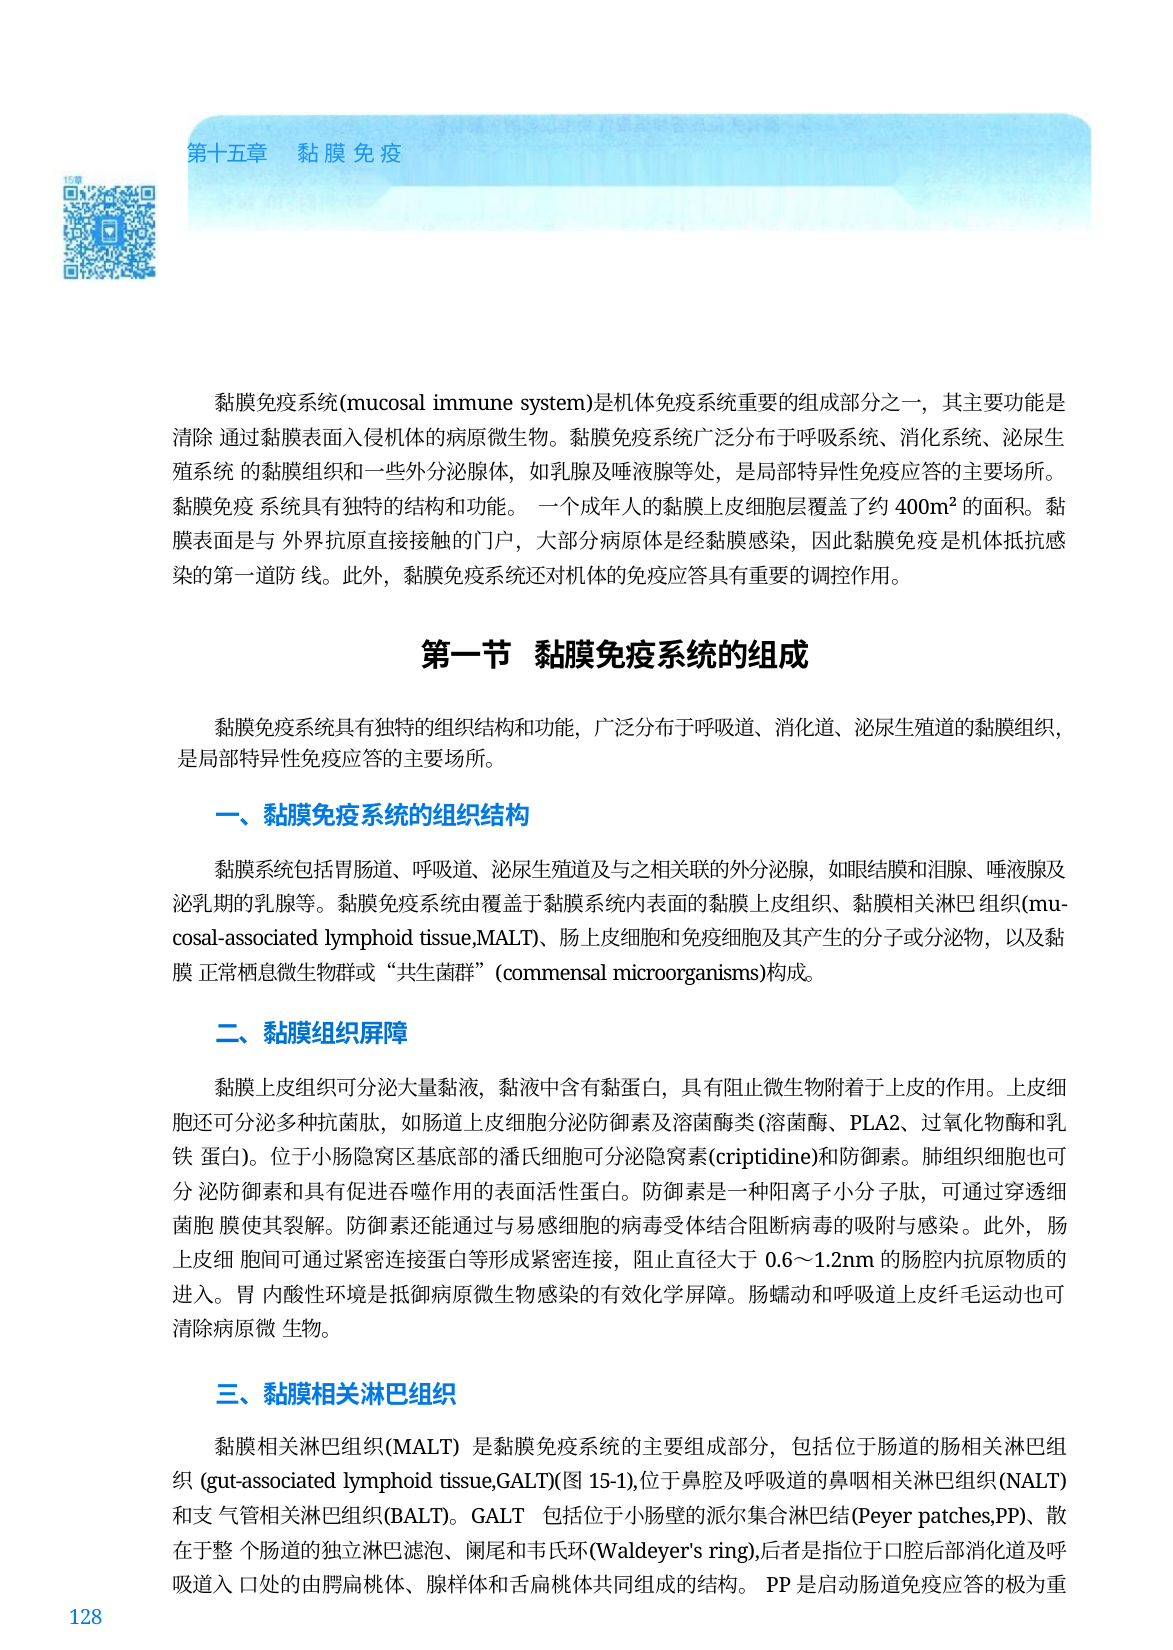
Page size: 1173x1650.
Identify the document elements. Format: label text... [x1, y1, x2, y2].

text 黏膜上皮组织可分泌大量黏液，黏液中含有黏蛋白，具有阻止微生物附着于上皮的作用。上皮细 胞还可分泌多种抗菌肽，如肠道上皮细胞分泌防御素及溶菌酶类(溶菌酶、PLA2、过氧化物酶和乳铁 蛋白)。位于小肠隐窝区基底部的潘氏细胞可分泌隐窝素(criptidine)和防御素。肺组织细胞也可分 泌防御素和具有促进吞噬作用的表面活性蛋白。防御素是一种阳离子小分子肽，可通过穿透细菌胞 膜使其裂解。防御素还能通过与易感细胞的病毒受体结合阻断病毒的吸附与感染。此外，肠上皮细 胞间可通过紧密连接蛋白等形成紧密连接，阻止直径大于0.6～1.2nm 的肠腔内抗原物质的进入。胃 内酸性环境是抵御病原微生物感染的有效化学屏障。肠蠕动和呼吸道上皮纤毛运动也可清除病原微 生物。 [172, 1072, 1068, 1343]
text 黏膜系统包括胃肠道、呼吸道、泌尿生殖道及与之相关联的外分泌腺，如眼结膜和泪腺、唾液腺及 泌乳期的乳腺等。黏膜免疫系统由覆盖于黏膜系统内表面的黏膜上皮组织、黏膜相关淋巴组织(mu- cosal-associated lymphoid tissue,MALT)、肠上皮细胞和免疫细胞及其产生的分子或分泌物，以及黏膜 正常栖息微生物群或“共生菌群”(commensal microorganisms)构成。 [172, 853, 1068, 986]
text 第一节 黏膜免疫系统的组成 [420, 633, 1075, 675]
text 二、黏膜组织屏障 [215, 1016, 1075, 1049]
text 三、黏膜相关淋巴组织 [215, 1377, 1075, 1410]
picture [188, 112, 1091, 231]
picture [54, 170, 159, 282]
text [172, 1430, 1068, 1599]
text 黏膜免疫系统(mucosal immune system)是机体免疫系统重要的组成部分之一，其主要功能是清除 通过黏膜表面入侵机体的病原微生物。黏膜免疫系统广泛分布于呼吸系统、消化系统、泌尿生殖系统 的黏膜组织和一些外分泌腺体，如乳腺及唾液腺等处，是局部特异性免疫应答的主要场所。黏膜免疫 系统具有独特的结构和功能。 一个成年人的黏膜上皮细胞层覆盖了约400m² 的面积。黏膜表面是与 外界抗原直接接触的门户，大部分病原体是经黏膜感染，因此黏膜免疫是机体抵抗感染的第一道防 线。此外，黏膜免疫系统还对机体的免疫应答具有重要的调控作用。 [172, 387, 1067, 589]
text 一、黏膜免疫系统的组织结构 [215, 798, 1075, 831]
text 黏膜免疫系统具有独特的组织结构和功能，广泛分布于呼吸道、消化道、泌尿生殖道的黏膜组织， 是局部特异性免疫应答的主要场所。 [172, 711, 1075, 773]
